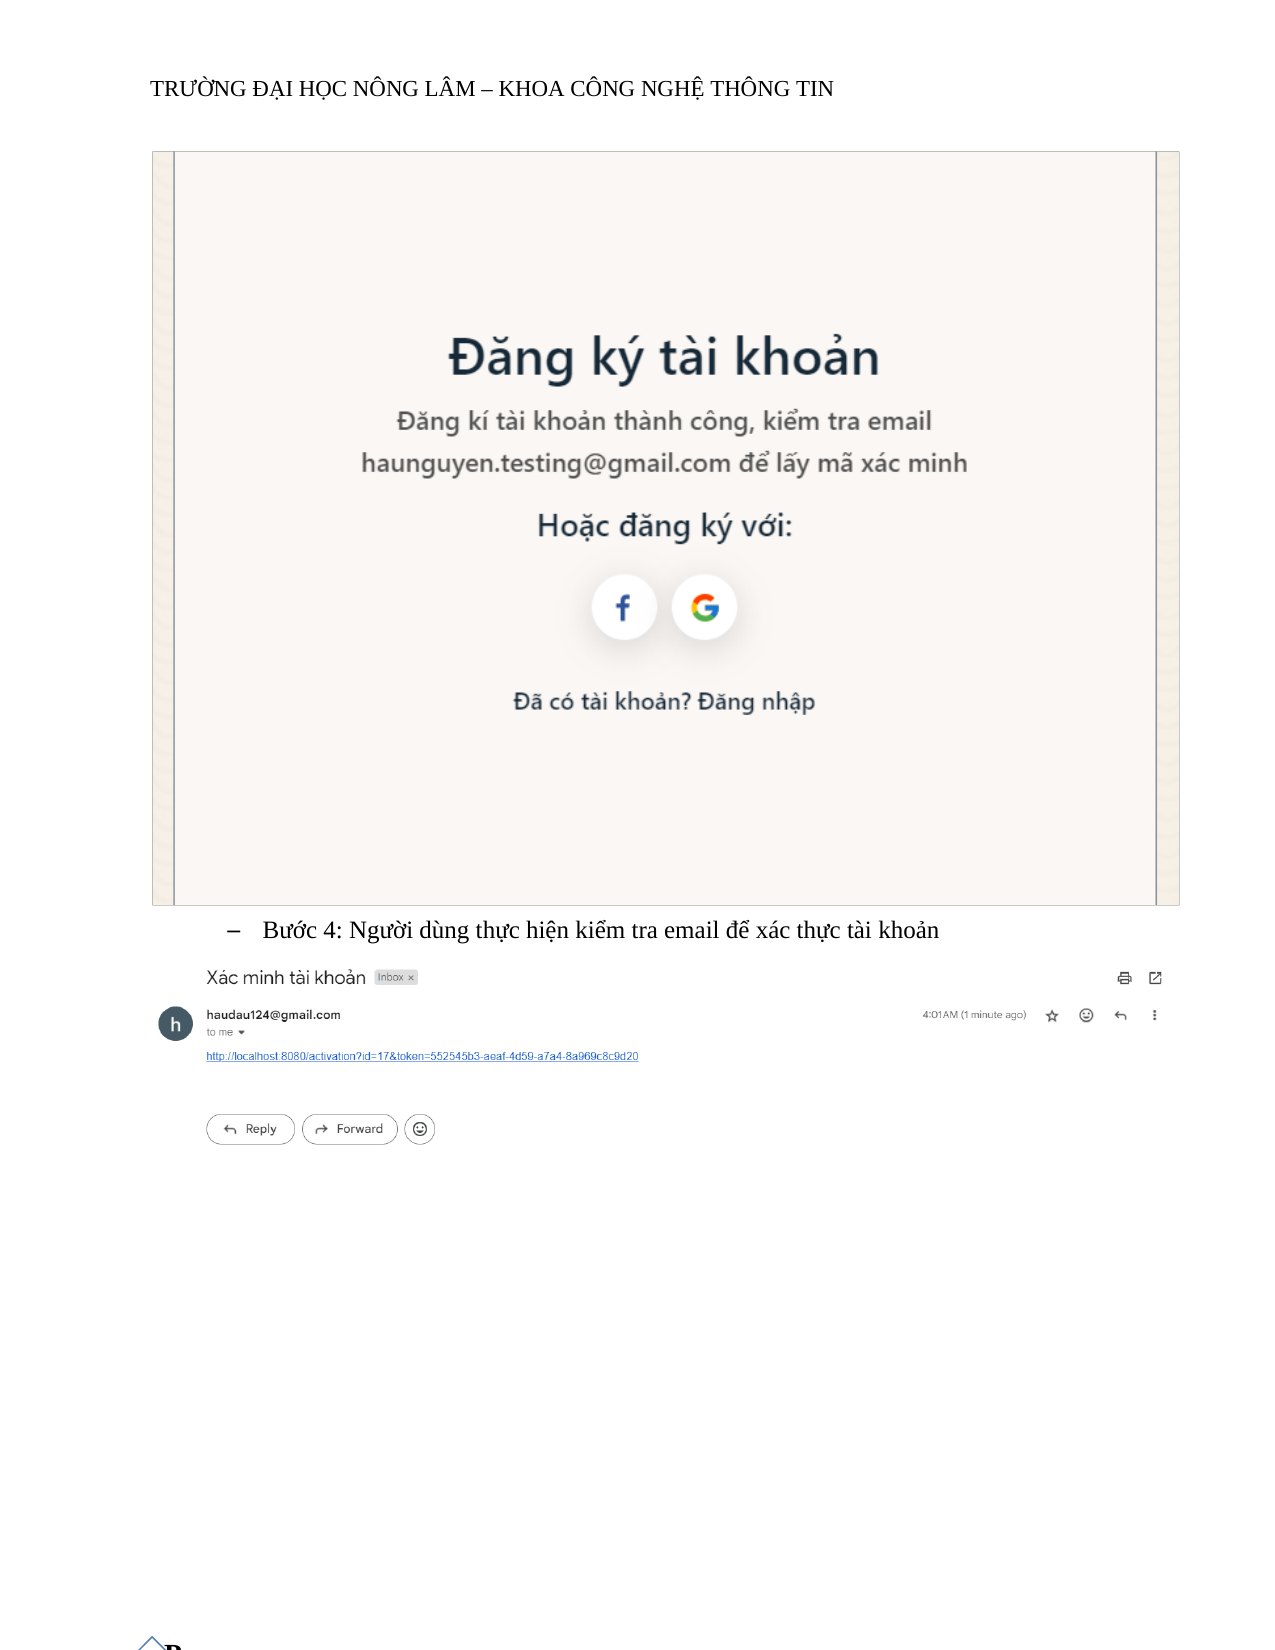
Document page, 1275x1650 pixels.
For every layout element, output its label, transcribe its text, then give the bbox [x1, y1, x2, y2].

list Bước 4: Người dùng thực hiện kiểm tra email để xác thực tài khoản [225, 908, 1181, 950]
picture [150, 150, 1182, 908]
picture [150, 950, 1182, 1149]
